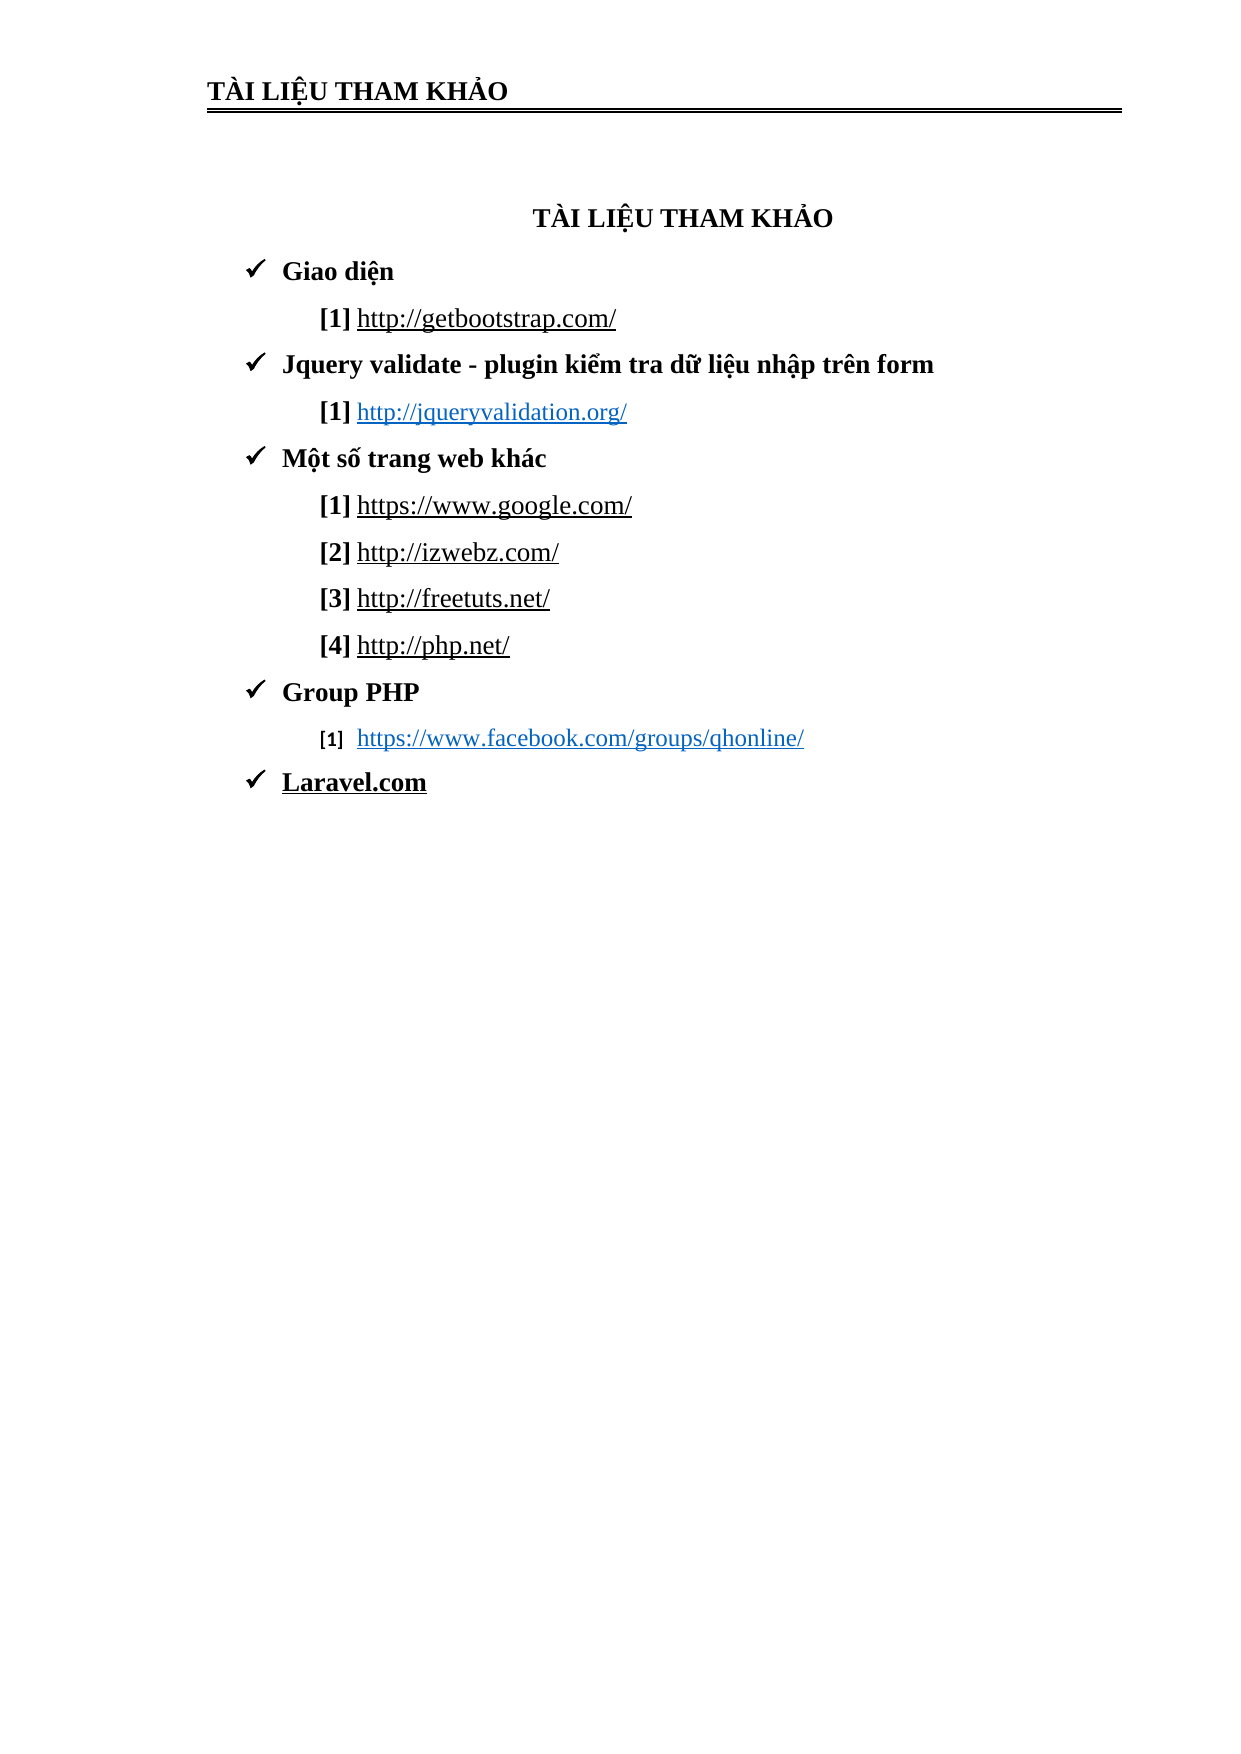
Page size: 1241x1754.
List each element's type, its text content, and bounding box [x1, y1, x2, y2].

list https://www.facebook.com/groups/qhonline/ [319, 723, 1122, 751]
list Giao diện [244, 255, 1122, 286]
list Một số trang web khác [244, 442, 1122, 473]
list http://izwebz.com/ [319, 536, 1122, 567]
subtitle TÀI LIỆU THAM KHẢO [244, 202, 1122, 233]
list http://php.net/ [319, 629, 1122, 660]
list https://www.google.com/ [319, 489, 1122, 520]
list http://freetuts.net/ [319, 582, 1122, 613]
list Laravel.com [244, 766, 1122, 797]
list Jquery validate - plugin kiểm tra dữ liệu nhập trên form [244, 349, 1122, 380]
list http://jqueryvalidation.org/ [319, 396, 1122, 427]
list Group PHP [244, 676, 1122, 707]
list http://getbootstrap.com/ [319, 302, 1122, 333]
